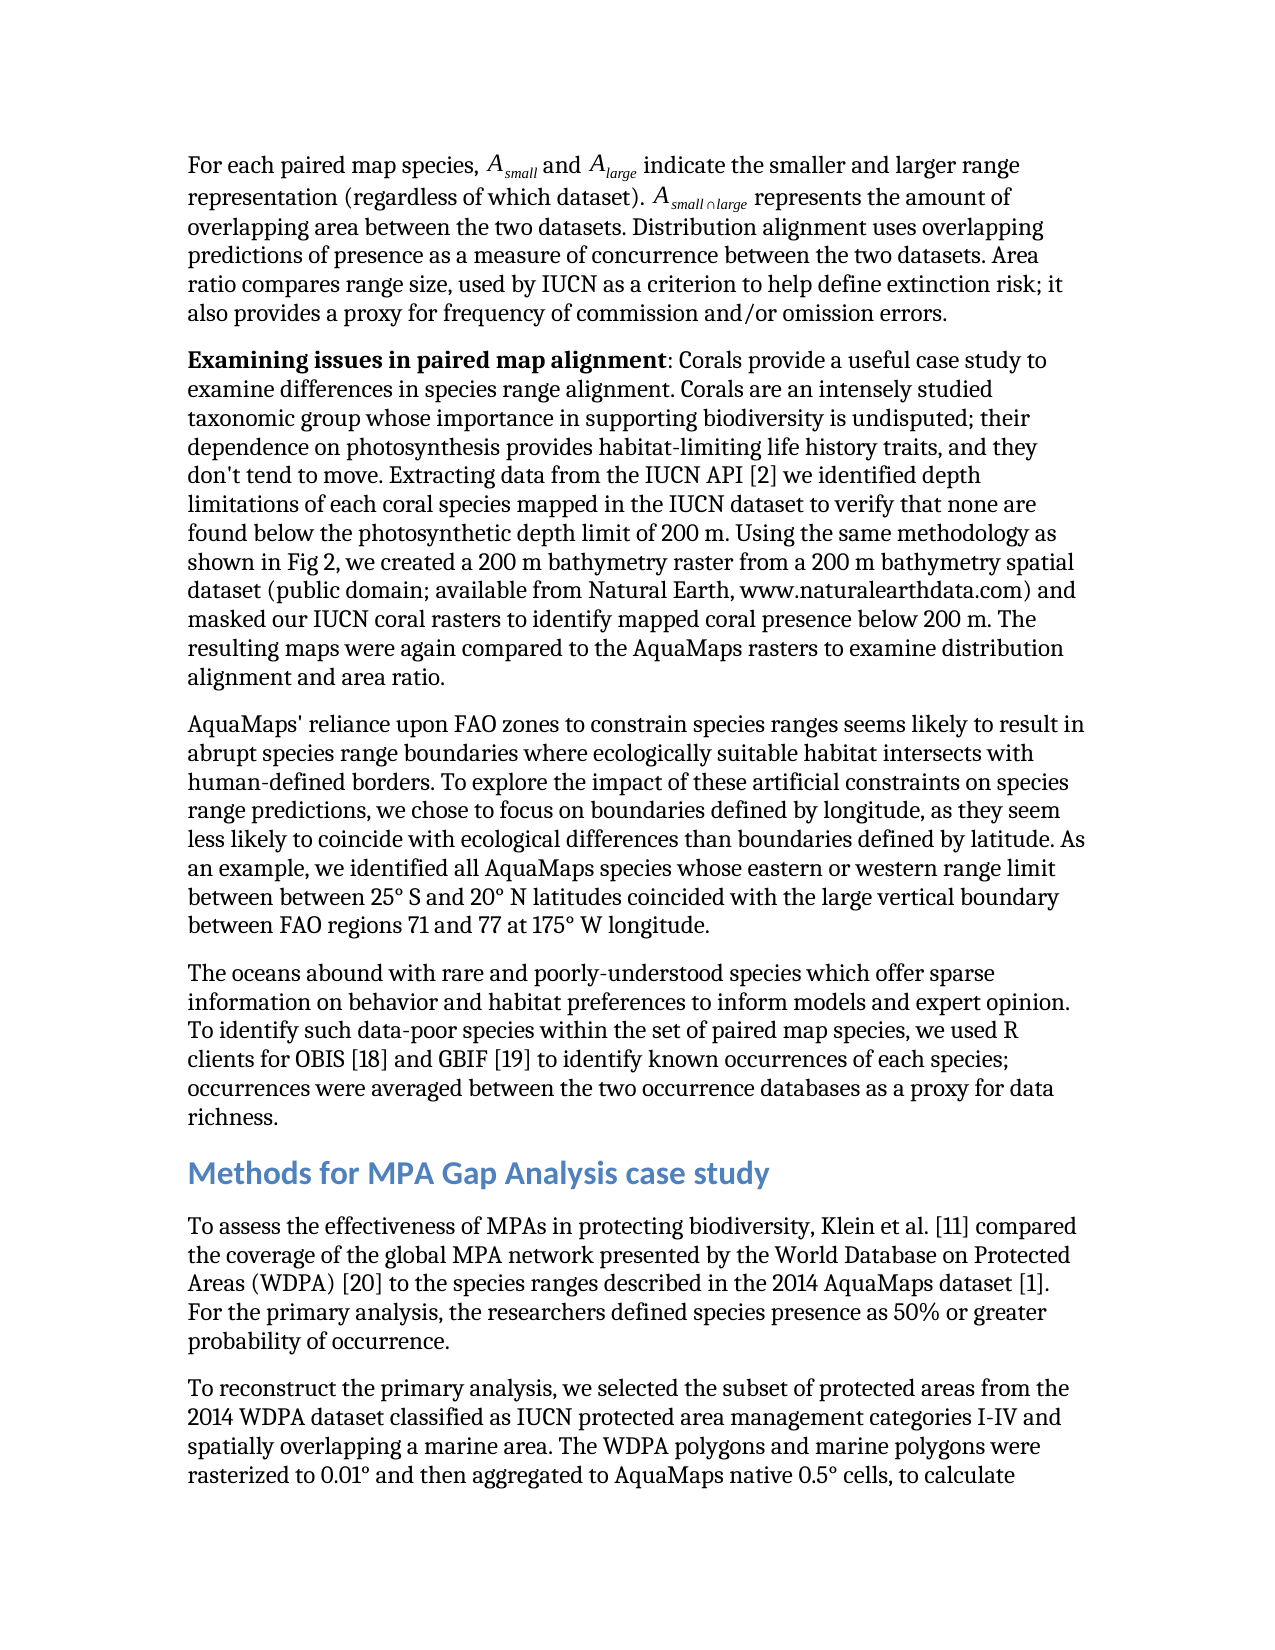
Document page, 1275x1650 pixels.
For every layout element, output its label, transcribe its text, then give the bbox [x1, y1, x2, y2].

text To assess the effectiveness of MPAs in protecting biodiversity, Klein et al. [11] compared the coverage of the global MPA network presented by the World Database on Protected Areas (WDPA) [20] to the species ranges described in the 2014 AquaMaps dataset [1]. For the primary analysis, the researchers defined species presence as 50% or greater probability of occurrence. [187, 1212, 1087, 1356]
text For each paired map species, and indicate the smaller and larger range representation (regardless of which dataset). represents the amount of overlapping area between the two datasets. Distribution alignment uses overlapping predictions of presence as a measure of concurrence between the two datasets. Area ratio compares range size, used by IUCN as a criterion to help define extinction risk; it also provides a proxy for frequency of commission and/or omission errors. [187, 150, 1087, 328]
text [187, 1374, 1087, 1489]
text AquaMaps' reliance upon FAO zones to constrain species ranges seems likely to result in abrupt species range boundaries where ecologically suitable habitat intersects with human-defined borders. To explore the impact of these artificial constraints on species range predictions, we chose to focus on boundaries defined by longitude, as they seem less likely to coincide with ecological differences than boundaries defined by latitude. As an example, we identified all AquaMaps species whose eastern or western range limit between between 25° S and 20° N latitudes coincided with the large vertical boundary between FAO regions 71 and 77 at 175° W longitude. [187, 710, 1087, 940]
text Examining issues in paired map alignment: Corals provide a useful case study to examine differences in species range alignment. Corals are an intensely studied taxonomic group whose importance in supporting biodiversity is undisputed; their dependence on photosynthesis provides habitat-limiting life history traits, and they don't tend to move. Extracting data from the IUCN API [2] we identified depth limitations of each coral species mapped in the IUCN dataset to verify that none are found below the photosynthetic depth limit of 200 m. Using the same methodology as shown in Fig 2, we created a 200 m bathymetry raster from a 200 m bathymetry spatial dataset (public domain; available from Natural Earth, www.naturalearthdata.com) and masked our IUCN coral rasters to identify mapped coral presence below 200 m. The resulting maps were again compared to the AquaMaps rasters to examine distribution alignment and area ratio. [187, 346, 1087, 691]
subtitle Methods for MPA Gap Analysis case study [187, 1152, 1087, 1193]
text The oceans abound with rare and poorly-understood species which offer sparse information on behavior and habitat preferences to inform models and expert opinion. To identify such data-poor species within the set of paired map species, we used R clients for OBIS [18] and GBIF [19] to identify known occurrences of each species; occurrences were averaged between the two occurrence databases as a proxy for data richness. [187, 959, 1087, 1131]
